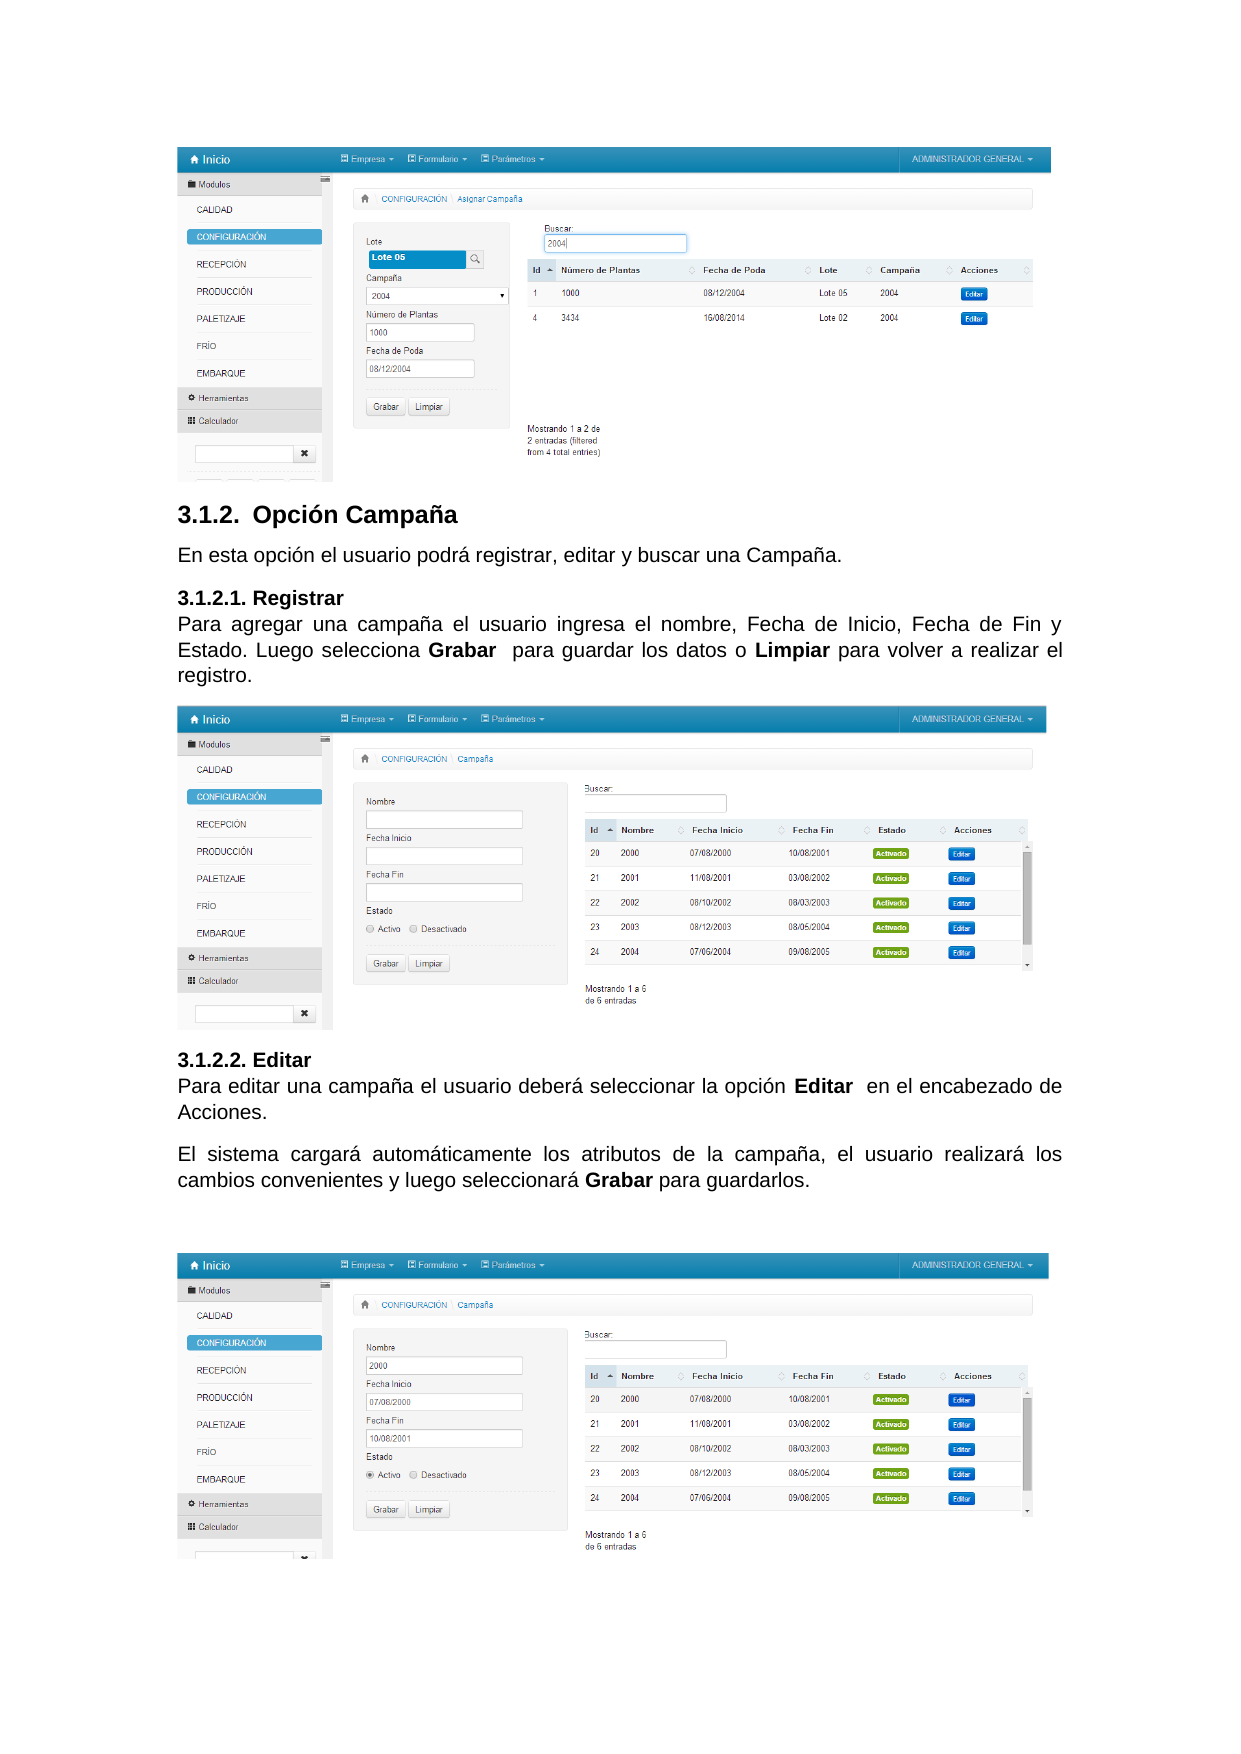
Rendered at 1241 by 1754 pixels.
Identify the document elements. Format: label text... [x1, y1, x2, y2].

picture [177, 705, 1047, 727]
picture [177, 173, 1051, 482]
subtitle Registrar [177, 586, 1063, 610]
picture [177, 733, 1047, 1030]
picture [177, 1279, 1049, 1559]
text En esta opción el usuario podrá registrar, editar y buscar una Campaña. [177, 543, 1063, 567]
subtitle Opción Campaña [177, 500, 1063, 529]
subtitle Editar [177, 1048, 1063, 1072]
text Para editar una campaña el usuario deberá seleccionar la opción Editar en el encabezado de Acciones. [177, 1074, 1063, 1124]
text El sistema cargará automáticamente los atributos de la campaña, el usuario realizará los cambios convenientes y luego seleccionará Grabar para guardarlos. [177, 1142, 1063, 1192]
picture [177, 147, 1051, 167]
picture [177, 1253, 1049, 1273]
text Para agregar una campaña el usuario ingresa el nombre, Fecha de Inicio, Fecha de Fin y Estado. Luego selecciona Grabar para guardar los datos o Limpiar para volver a realizar el registro. [177, 612, 1063, 687]
